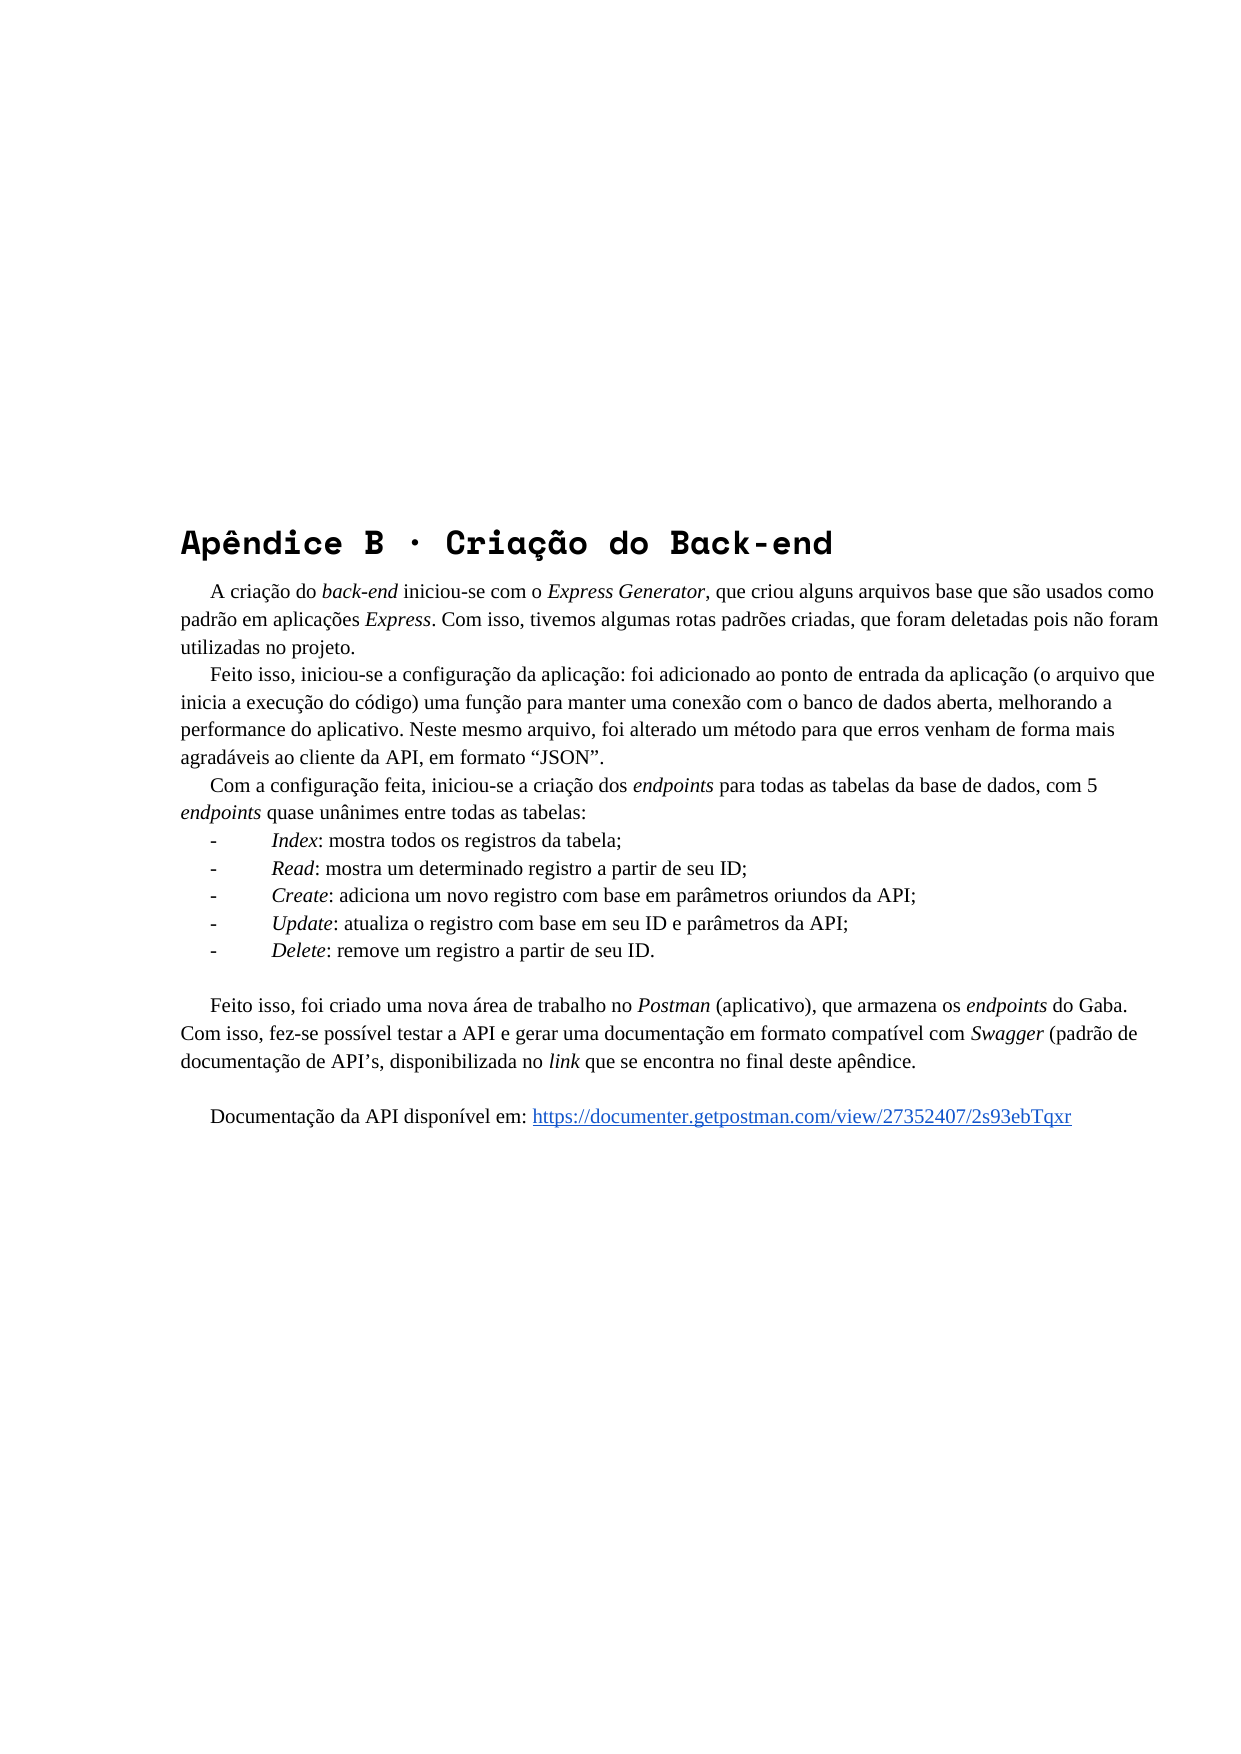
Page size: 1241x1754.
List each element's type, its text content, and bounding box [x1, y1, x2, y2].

list Delete: remove um registro a partir de seu ID. [180, 938, 1165, 962]
list Create: adiciona um novo registro com base em parâmetros oriundos da API; [180, 883, 1165, 907]
subtitle Apêndice B · Criação do Back-end [180, 517, 1125, 567]
text Documentação da API disponível em: https://documenter.getpostman.com/view/27352407/2s93ebTqxr [180, 1104, 1165, 1128]
list Index: mostra todos os registros da tabela; [180, 828, 1165, 852]
text Com a configuração feita, iniciou-se a criação dos endpoints para todas as tabelas da base de dados, com 5 endpoints quase unânimes entre todas as tabelas: [180, 773, 1165, 824]
text A criação do back-end iniciou-se com o Express Generator, que criou alguns arquivos base que são usados como padrão em aplicações Express. Com isso, tivemos algumas rotas padrões criadas, que foram deletadas pois não foram utilizadas no projeto. [180, 579, 1165, 659]
list Read: mostra um determinado registro a partir de seu ID; [180, 855, 1165, 879]
list Update: atualiza o registro com base em seu ID e parâmetros da API; [180, 911, 1165, 935]
text Feito isso, iniciou-se a configuração da aplicação: foi adicionado ao ponto de entrada da aplicação (o arquivo que inicia a execução do código) uma função para manter uma conexão com o banco de dados aberta, melhorando a performance do aplicativo. Neste mesmo arquivo, foi alterado um método para que erros venham de forma mais agradáveis ao cliente da API, em formato “JSON”. [180, 662, 1165, 769]
text Feito isso, foi criado uma nova área de trabalho no Postman (aplicativo), que armazena os endpoints do Gaba. Com isso, fez-se possível testar a API e gerar uma documentação em formato compatível com Swagger (padrão de documentação de API’s, disponibilizada no link que se encontra no final deste apêndice. [180, 993, 1165, 1073]
